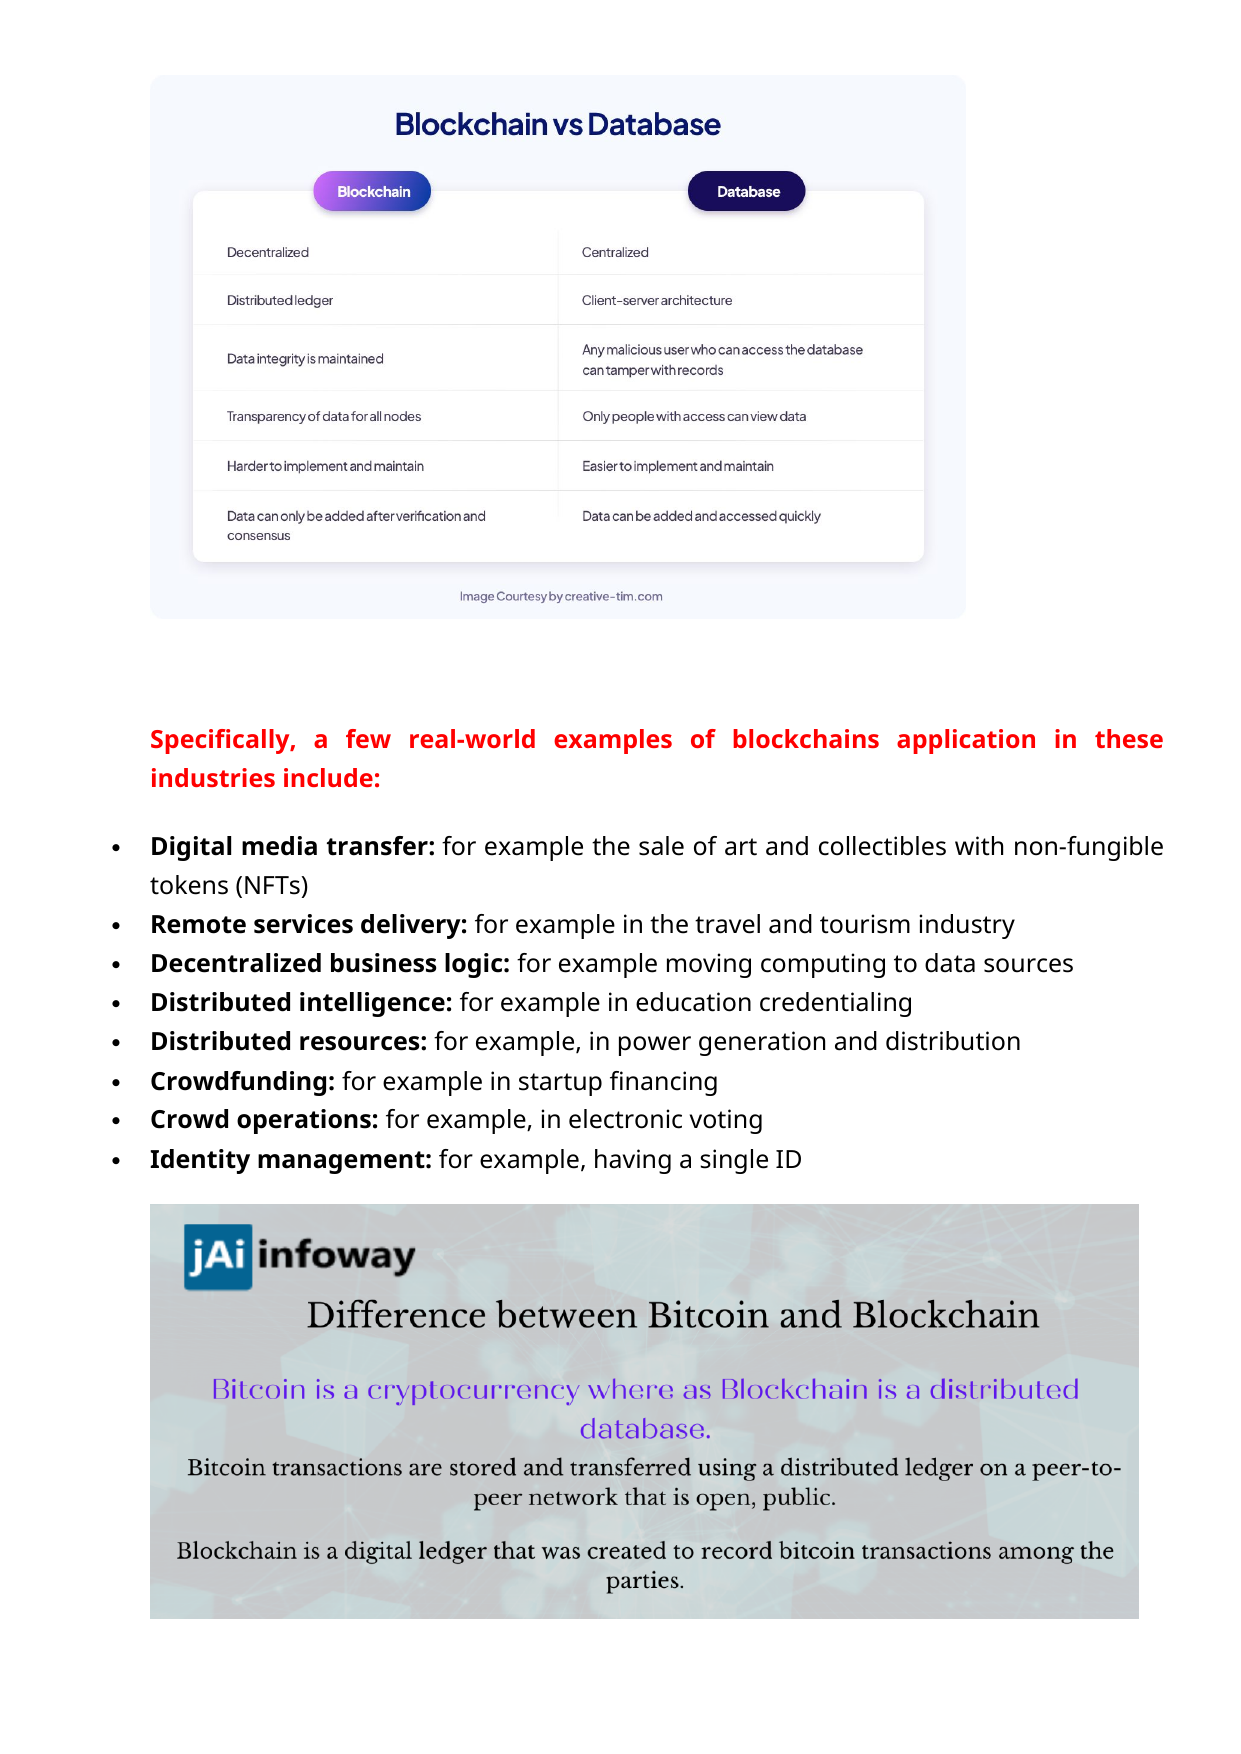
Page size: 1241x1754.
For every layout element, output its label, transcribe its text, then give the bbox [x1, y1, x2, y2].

list Decentralized business logic: for example moving computing to data sources [112, 941, 1165, 980]
picture [150, 1204, 1139, 1619]
list Crowd operations: for example, in electronic voting [112, 1097, 1165, 1136]
picture [150, 75, 966, 619]
list Digital media transfer: for example the sale of art and collectibles with non-fungible tokens (NFTs) [112, 824, 1165, 902]
text Specifically, a few real-world examples of blockchains application in these industries include: [150, 716, 1165, 794]
list Remote services delivery: for example in the travel and tourism industry [112, 902, 1165, 941]
list Crowdfunding: for example in startup financing [112, 1058, 1165, 1097]
list Distributed intelligence: for example in education credentialing [112, 980, 1165, 1019]
list Distributed resources: for example, in power generation and distribution [112, 1019, 1165, 1058]
list Identity management: for example, having a single ID [112, 1136, 1165, 1175]
